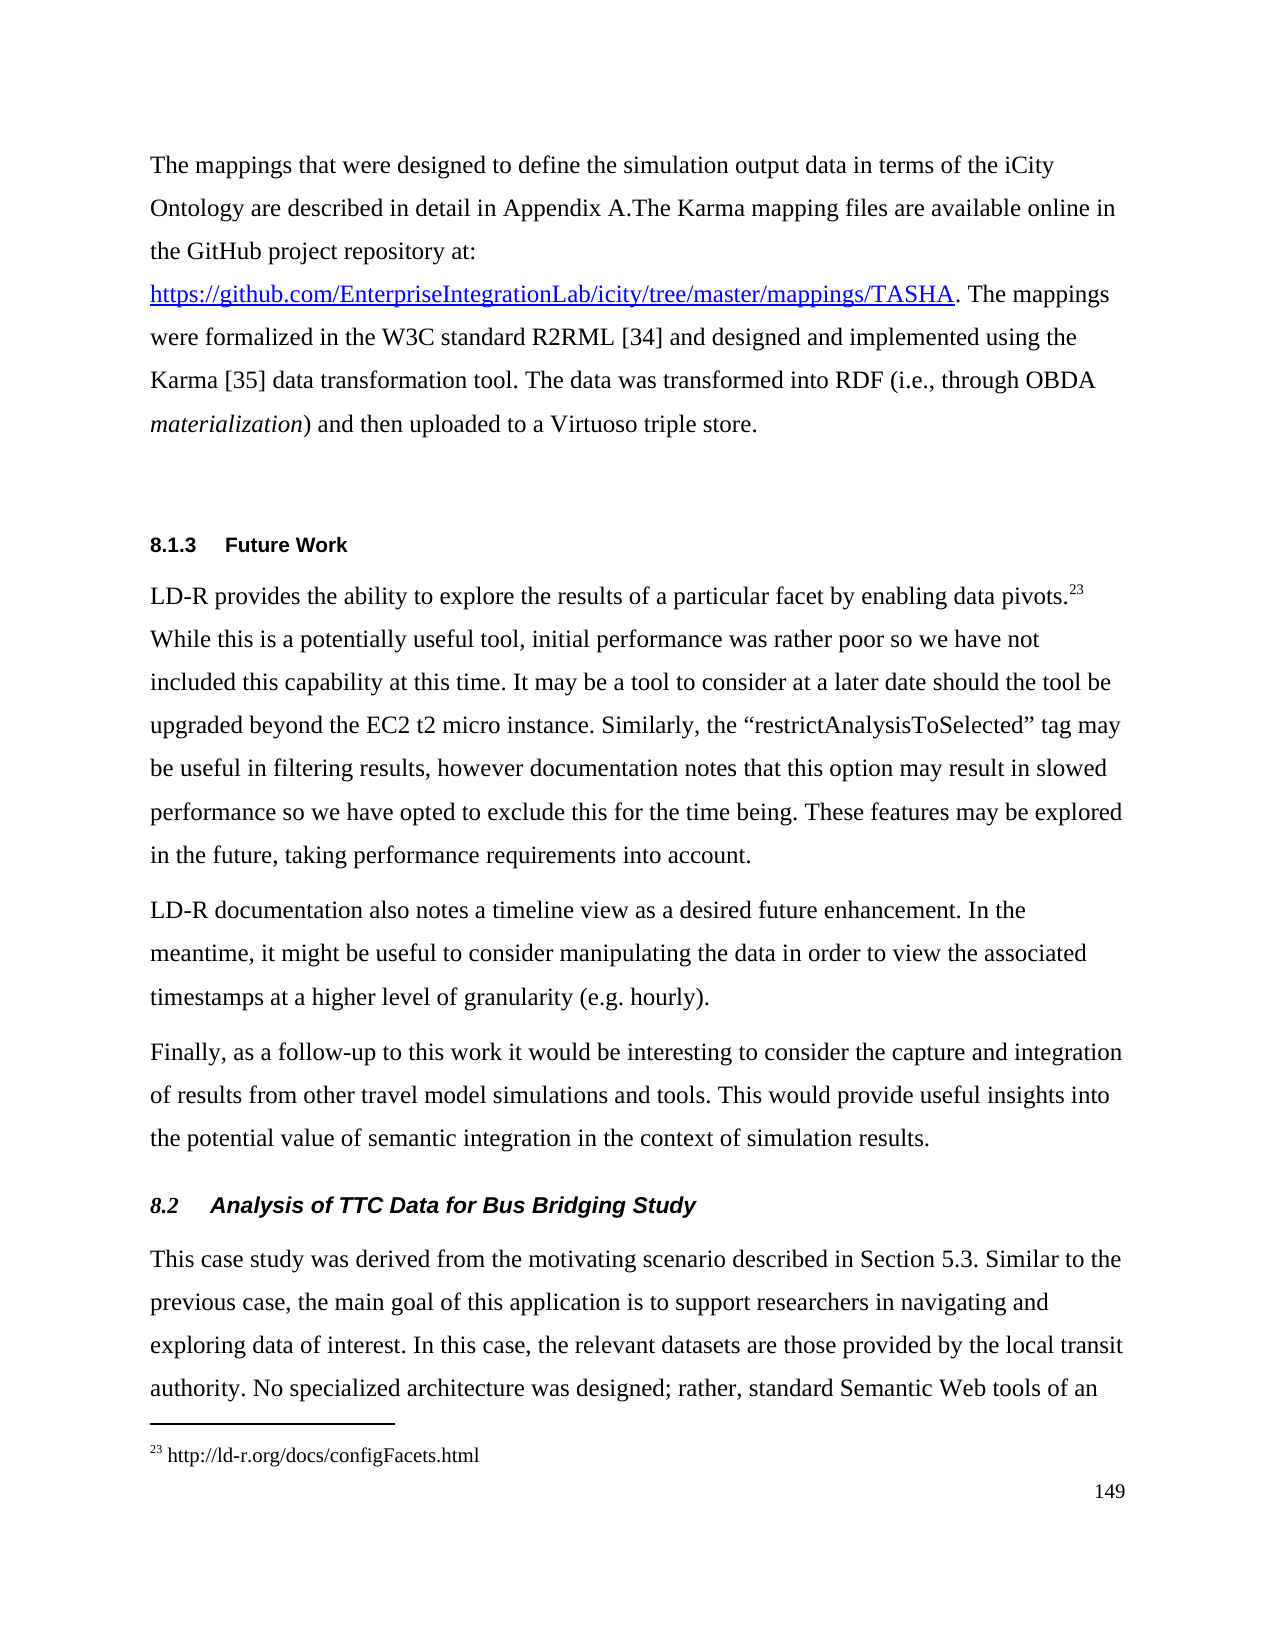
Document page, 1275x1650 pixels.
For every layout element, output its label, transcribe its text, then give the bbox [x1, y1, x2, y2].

text LD-R documentation also notes a timeline view as a desired future enhancement. In the meantime, it might be useful to consider manipulating the data in order to view the associated timestamps at a higher level of granularity (e.g. hourly). [150, 895, 1125, 1010]
text LD-R provides the ability to explore the results of a particular facet by enabling data pivots. While this is a potentially useful tool, initial performance was rather poor so we have not included this capability at this time. It may be a tool to consider at a later date should the tool be upgraded beyond the EC2 t2 micro instance. Similarly, the “restrictAnalysisToSelected” tag may be useful in filtering results, however documentation notes that this option may result in slowed performance so we have opted to exclude this for the time being. These features may be explored in the future, taking performance requirements into account. [150, 581, 1125, 868]
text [150, 1244, 1125, 1402]
text Finally, as a follow-up to this work it would be interesting to consider the capture and integration of results from other travel model simulations and tools. This would provide useful insights into the potential value of semantic integration in the context of simulation results. [150, 1037, 1125, 1152]
text The mappings that were designed to define the simulation output data in terms of the iCity Ontology are described in detail in Appendix A.The Karma mapping files are available online in the GitHub project repository at: https://github.com/EnterpriseIntegrationLab/icity/tree/master/mappings/TASHA. The mappings were formalized in the W3C standard R2RML [34] and designed and implemented using the Karma [35] data transformation tool. The data was transformed into RDF (i.e., through OBDA materialization) and then uploaded to a Virtuoso triple store. [150, 150, 1125, 437]
subtitle Future Work [150, 532, 1125, 556]
subtitle Analysis of TTC Data for Bus Bridging Study [150, 1192, 1125, 1218]
